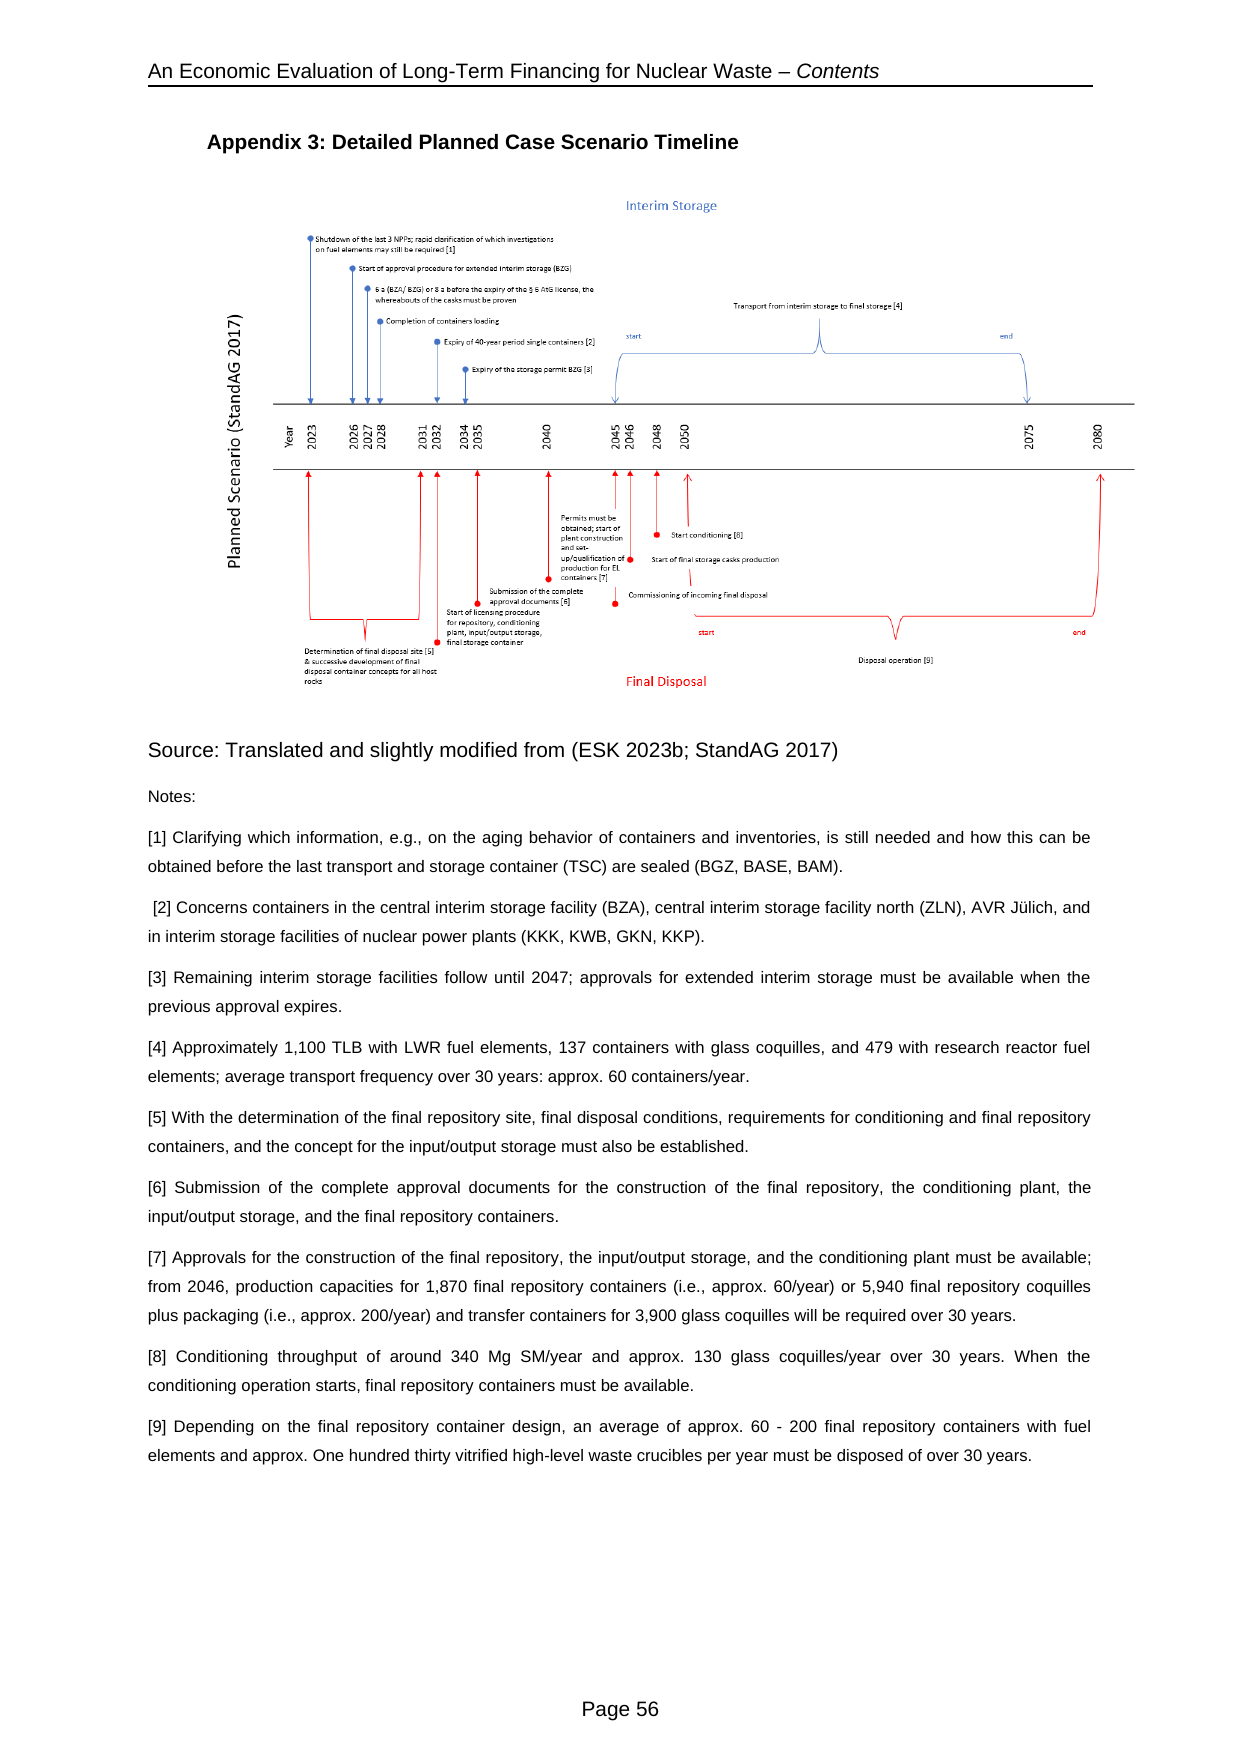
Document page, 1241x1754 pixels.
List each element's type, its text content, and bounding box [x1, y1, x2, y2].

text Appendix 3: Detailed Planned Case Scenario Timeline [207, 129, 1033, 153]
text [4] Approximately 1,100 TLB with LWR fuel elements, 137 containers with glass coquilles, and 479 with research reactor fuel elements; average transport frequency over 30 years: approx. 60 containers/year. [148, 1038, 1093, 1086]
text Source: Translated and slightly modified from (ESK 2023b; StandAG 2017) [148, 738, 1093, 762]
text [6] Submission of the complete approval documents for the construction of the final repository, the conditioning plant, the input/output storage, and the final repository containers. [148, 1178, 1093, 1226]
text [7] Approvals for the construction of the final repository, the input/output storage, and the conditioning plant must be available; from 2046, production capacities for 1,870 final repository containers (i.e., approx. 60/year) or 5,940 final repository coquilles plus packaging (i.e., approx. 200/year) and transfer containers for 3,900 glass coquilles will be required over 30 years. [148, 1248, 1093, 1324]
text [5] With the determination of the final repository site, final disposal conditions, requirements for conditioning and final repository containers, and the concept for the input/output storage must also be established. [148, 1108, 1093, 1156]
text [8] Conditioning throughput of around 340 Mg SM/year and approx. 130 glass coquilles/year over 30 years. When the conditioning operation starts, final repository containers must be available. [148, 1347, 1093, 1394]
picture [206, 178, 1152, 714]
text [1] Clarifying which information, e.g., on the aging behavior of containers and inventories, is still needed and how this can be obtained before the last transport and storage container (TSC) are sealed (BGZ, BASE, BAM). [148, 828, 1093, 876]
text [3] Remaining interim storage facilities follow until 2047; approvals for extended interim storage must be available when the previous approval expires. [148, 968, 1093, 1016]
text Notes: [148, 787, 1093, 806]
text [2] Concerns containers in the central interim storage facility (BZA), central interim storage facility north (ZLN), AVR Jülich, and in interim storage facilities of nuclear power plants (KKK, KWB, GKN, KKP). [148, 898, 1093, 946]
text [9] Depending on the final repository container design, an average of approx. 60 - 200 final repository containers with fuel elements and approx. One hundred thirty vitrified high-level waste crucibles per year must be disposed of over 30 years. [148, 1417, 1093, 1464]
